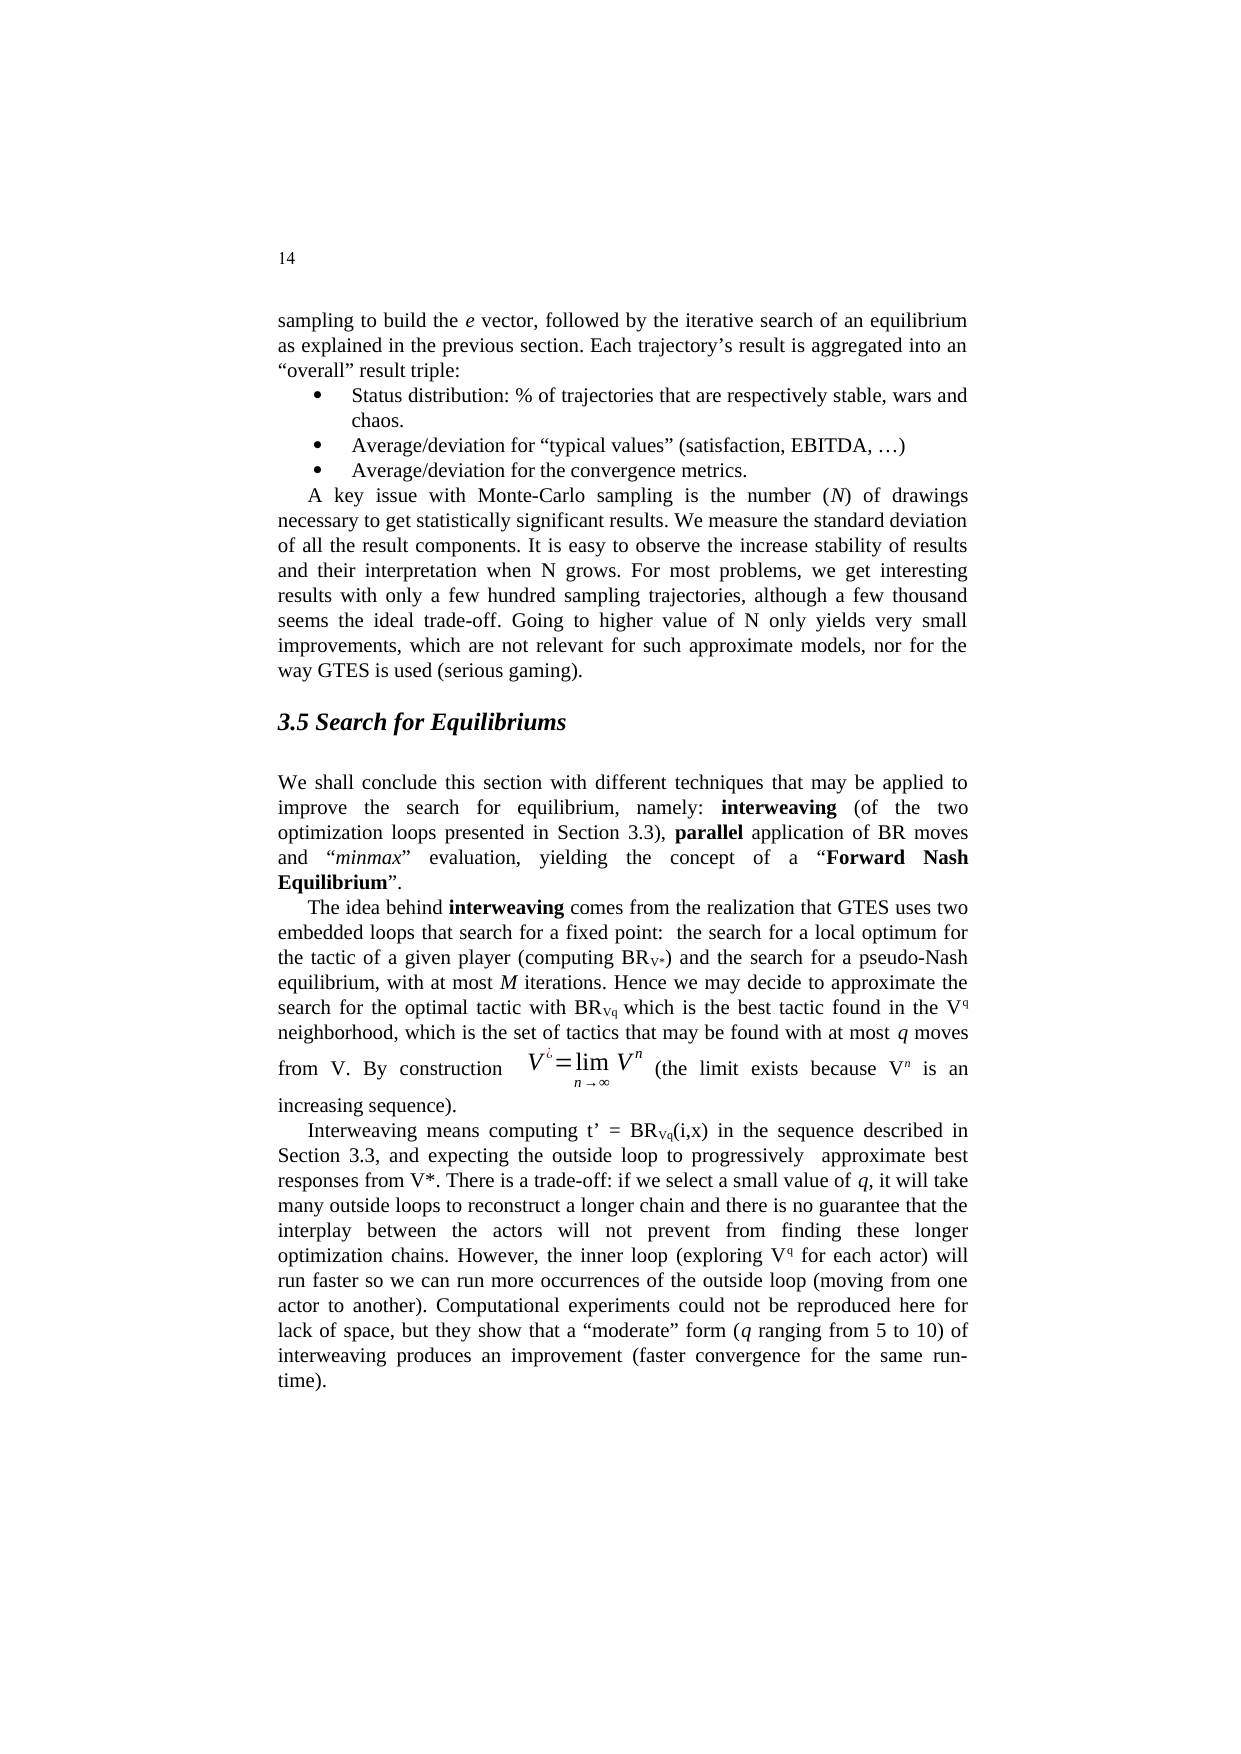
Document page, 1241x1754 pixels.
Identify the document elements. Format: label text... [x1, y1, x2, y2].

list Status distribution: % of trajectories that are respectively stable, wars and chaos. [314, 382, 968, 432]
subtitle 3.5 Search for Equilibriums [278, 707, 968, 736]
text The idea behind interweaving comes from the realization that GTES uses two embedded loops that search for a fixed point: the search for a local optimum for the tactic of a given player (computing BRV*) and the search for a pseudo-Nash equilibrium, with at most M iterations. Hence we may decide to approximate the search for the optimal tactic with BRVq which is the best tactic found in the Vq neighborhood, which is the set of tactics that may be found with at most q moves from V. By construction (the limit exists because Vn is an increasing sequence). [278, 894, 968, 1117]
text A key issue with Monte-Carlo sampling is the number (N) of drawings necessary to get statistically significant results. We measure the standard deviation of all the result components. It is easy to observe the increase stability of results and their interpretation when N grows. For most problems, we get interesting results with only a few hundred sampling trajectories, although a few thousand seems the ideal trade-off. Going to higher value of N only yields very small improvements, which are not relevant for such approximate models, nor for the way GTES is used (serious gaming). [278, 482, 968, 682]
text We shall conclude this section with different techniques that may be applied to improve the search for equilibrium, namely: interweaving (of the two optimization loops presented in Section 3.3), parallel application of BR moves and “minmax” evaluation, yielding the concept of a “Forward Nash Equilibrium”. [278, 769, 968, 894]
text Interweaving means computing t’ = BRVq(i,x) in the sequence described in Section 3.3, and expecting the outside loop to progressively approximate best responses from V*. There is a trade-off: if we select a small value of q, it will take many outside loops to reconstruct a longer chain and there is no guarantee that the interplay between the actors will not prevent from finding these longer optimization chains. However, the inner loop (exploring Vq for each actor) will run faster so we can run more occurrences of the outside loop (moving from one actor to another). Computational experiments could not be reproduced here for lack of space, but they show that a “moderate” form (q ranging from 5 to 10) of interweaving produces an improvement (faster convergence for the same run-time). [278, 1117, 968, 1392]
list Average/deviation for “typical values” (satisfaction, EBITDA, …) [314, 432, 968, 457]
list Average/deviation for the convergence metrics. [314, 457, 968, 482]
